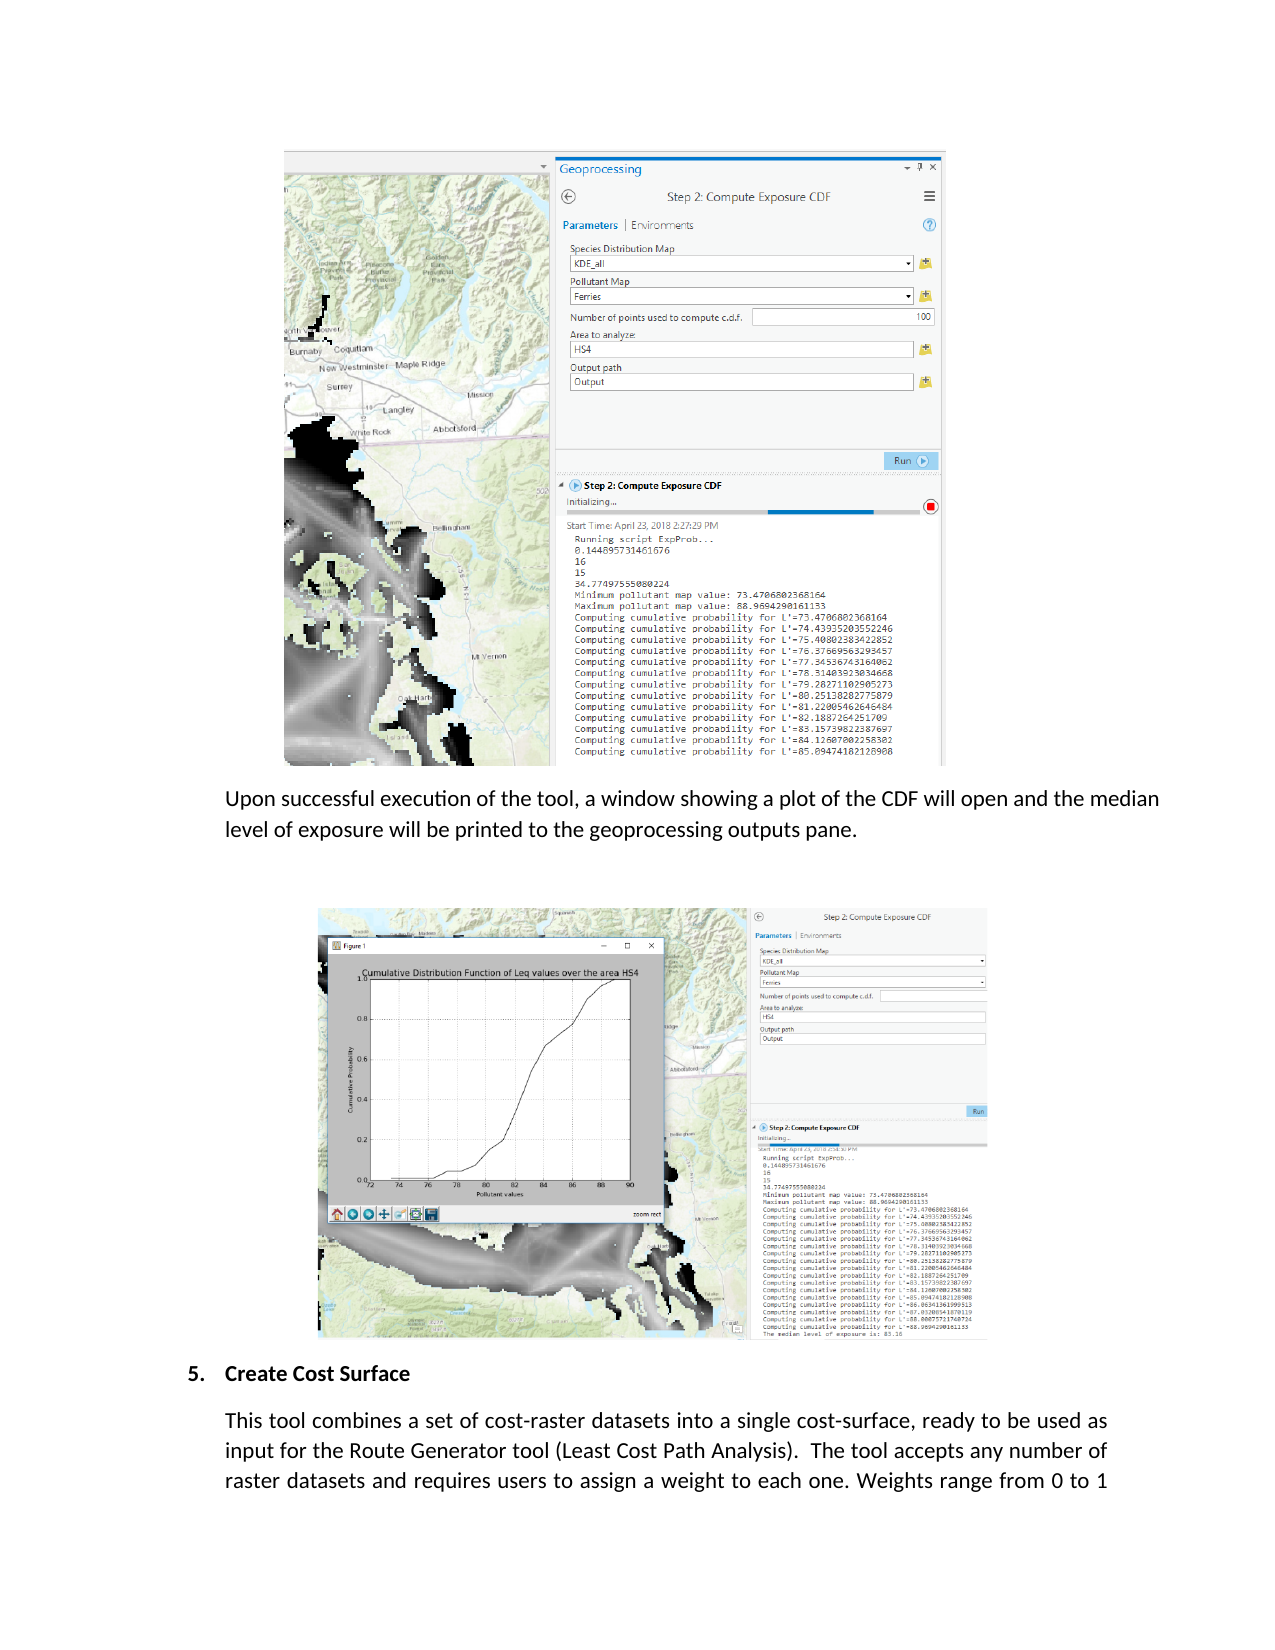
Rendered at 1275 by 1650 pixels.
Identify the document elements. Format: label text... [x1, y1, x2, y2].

list Create Cost Surface [187, 1359, 1080, 1387]
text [225, 1406, 1110, 1494]
picture [284, 149, 946, 766]
picture [317, 908, 988, 1340]
text Upon successful execution of the tool, a window showing a plot of the CDF will open and the median level of exposure will be printed to the geoprocessing outputs pane. [225, 784, 1184, 843]
